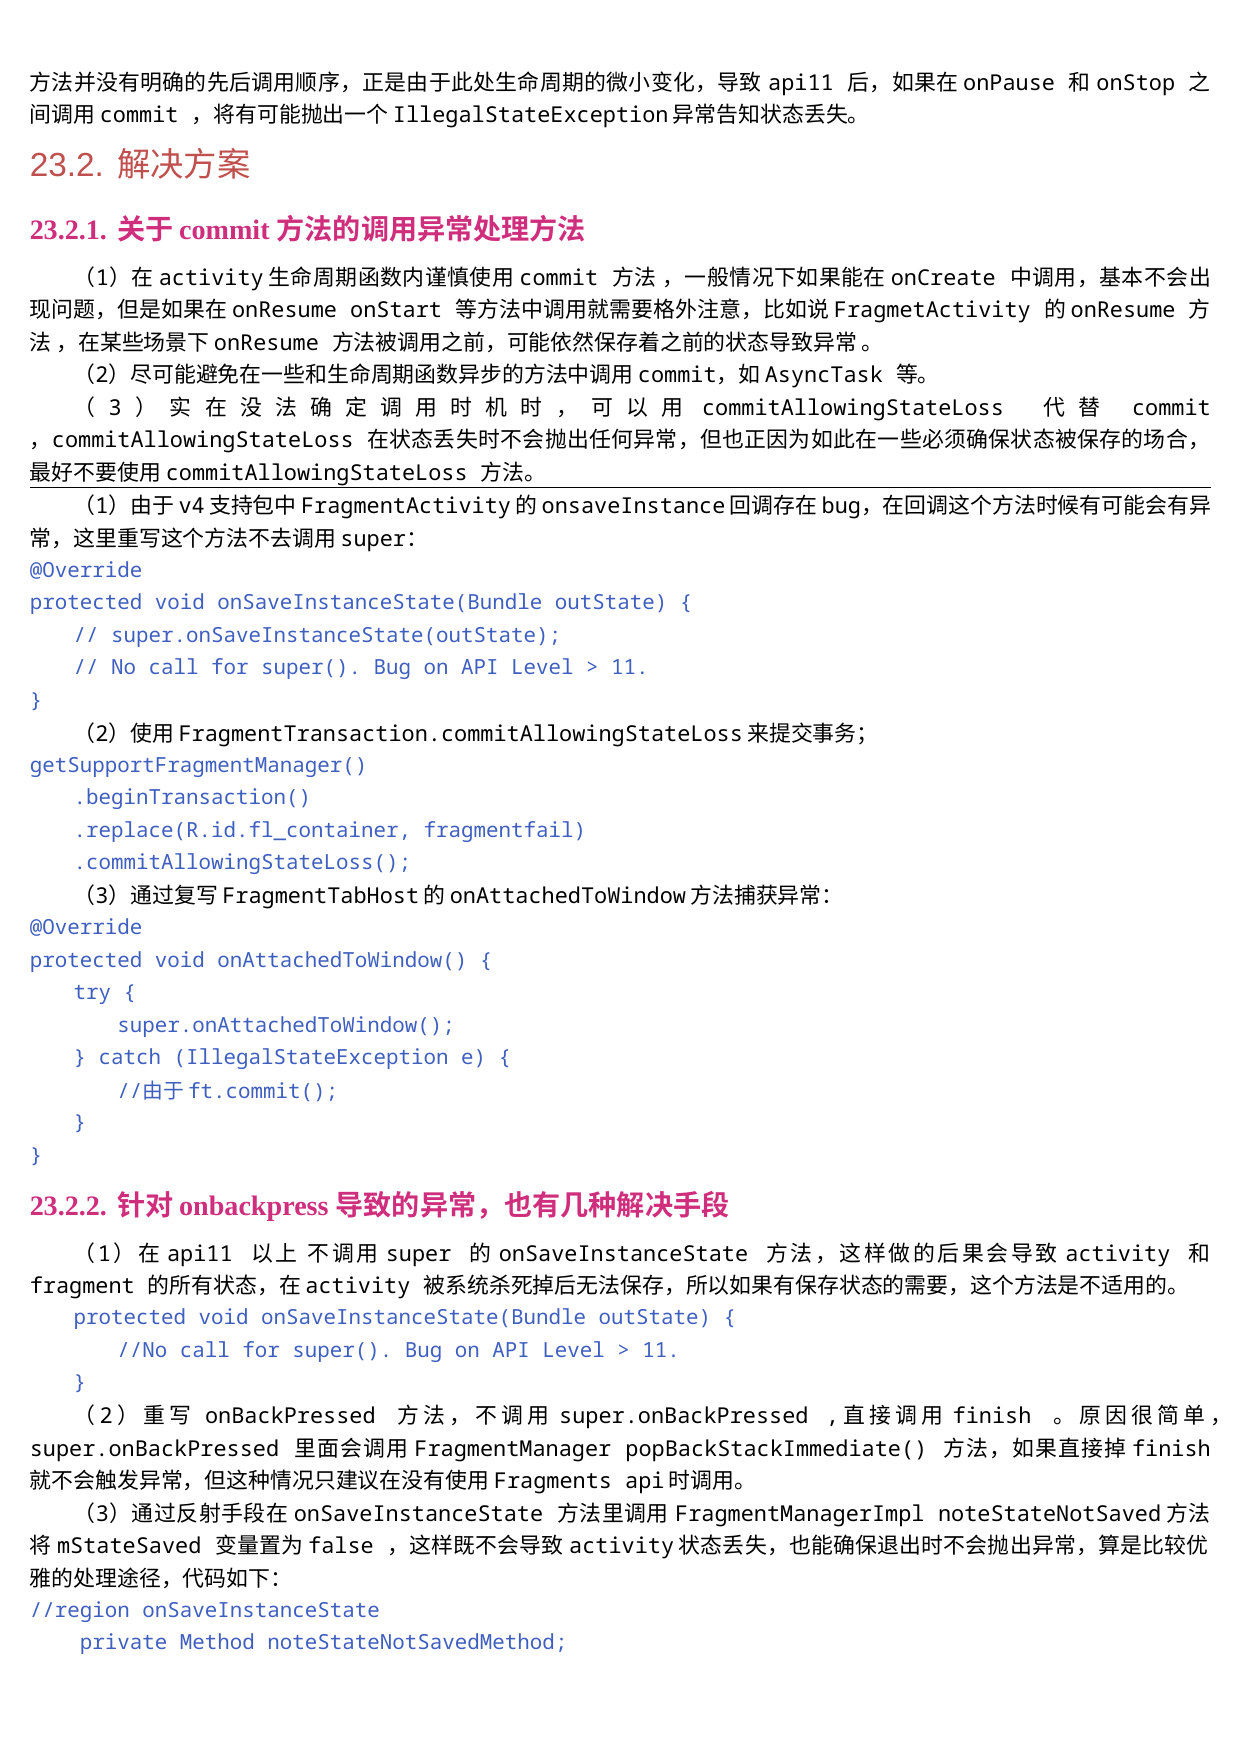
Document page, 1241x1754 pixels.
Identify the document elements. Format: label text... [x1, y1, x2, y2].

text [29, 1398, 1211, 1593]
list protected void onSaveInstanceState(Bundle outState) { [29, 586, 1211, 618]
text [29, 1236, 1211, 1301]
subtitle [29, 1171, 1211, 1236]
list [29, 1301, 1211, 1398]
text （1）在activity生命周期函数内谨慎使用commit 方法 ，一般情况下如果能在onCreate 中调用，基本不会出现问题，但是如果在onResume onStart 等方法中调用就需要格外注意，比如说FragmetActivity 的onResume 方法 ，在某些场景下onResume 方法被调用之前，可能依然保存着之前的状态导致异常 。 [29, 259, 1211, 357]
list 使用FragmentTransaction.commitAllowingStateLoss来提交事务； [29, 716, 1211, 748]
list // No call for super(). Bug on API Level > 11. [29, 651, 1211, 683]
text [29, 64, 1211, 129]
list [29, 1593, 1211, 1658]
subtitle 解决方案 [29, 129, 1211, 194]
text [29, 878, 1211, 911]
list // super.onSaveInstanceState(outState); [29, 618, 1211, 651]
subtitle 关于commit 方法的调用异常处理方法 [29, 194, 1211, 259]
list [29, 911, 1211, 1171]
text （2）尽可能避免在一些和生命周期函数异步的方法中调用commit，如AsyncTask 等。 [29, 357, 1211, 389]
text （1）由于v4支持包中FragmentActivity的onsaveInstance回调存在bug，在回调这个方法时候有可能会有异常，这里重写这个方法不去调用super： [29, 488, 1211, 553]
list @Override [29, 553, 1211, 586]
text （3）实在没法确定调用时机时，可以用commitAllowingStateLoss 代替 commit ，commitAllowingStateLoss 在状态丢失时不会抛出任何异常，但也正因为如此在一些必须确保状态被保存的场合，最好不要使用 commitAllowingStateLoss 方法。 [29, 389, 1211, 488]
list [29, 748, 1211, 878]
list } [29, 683, 1211, 716]
